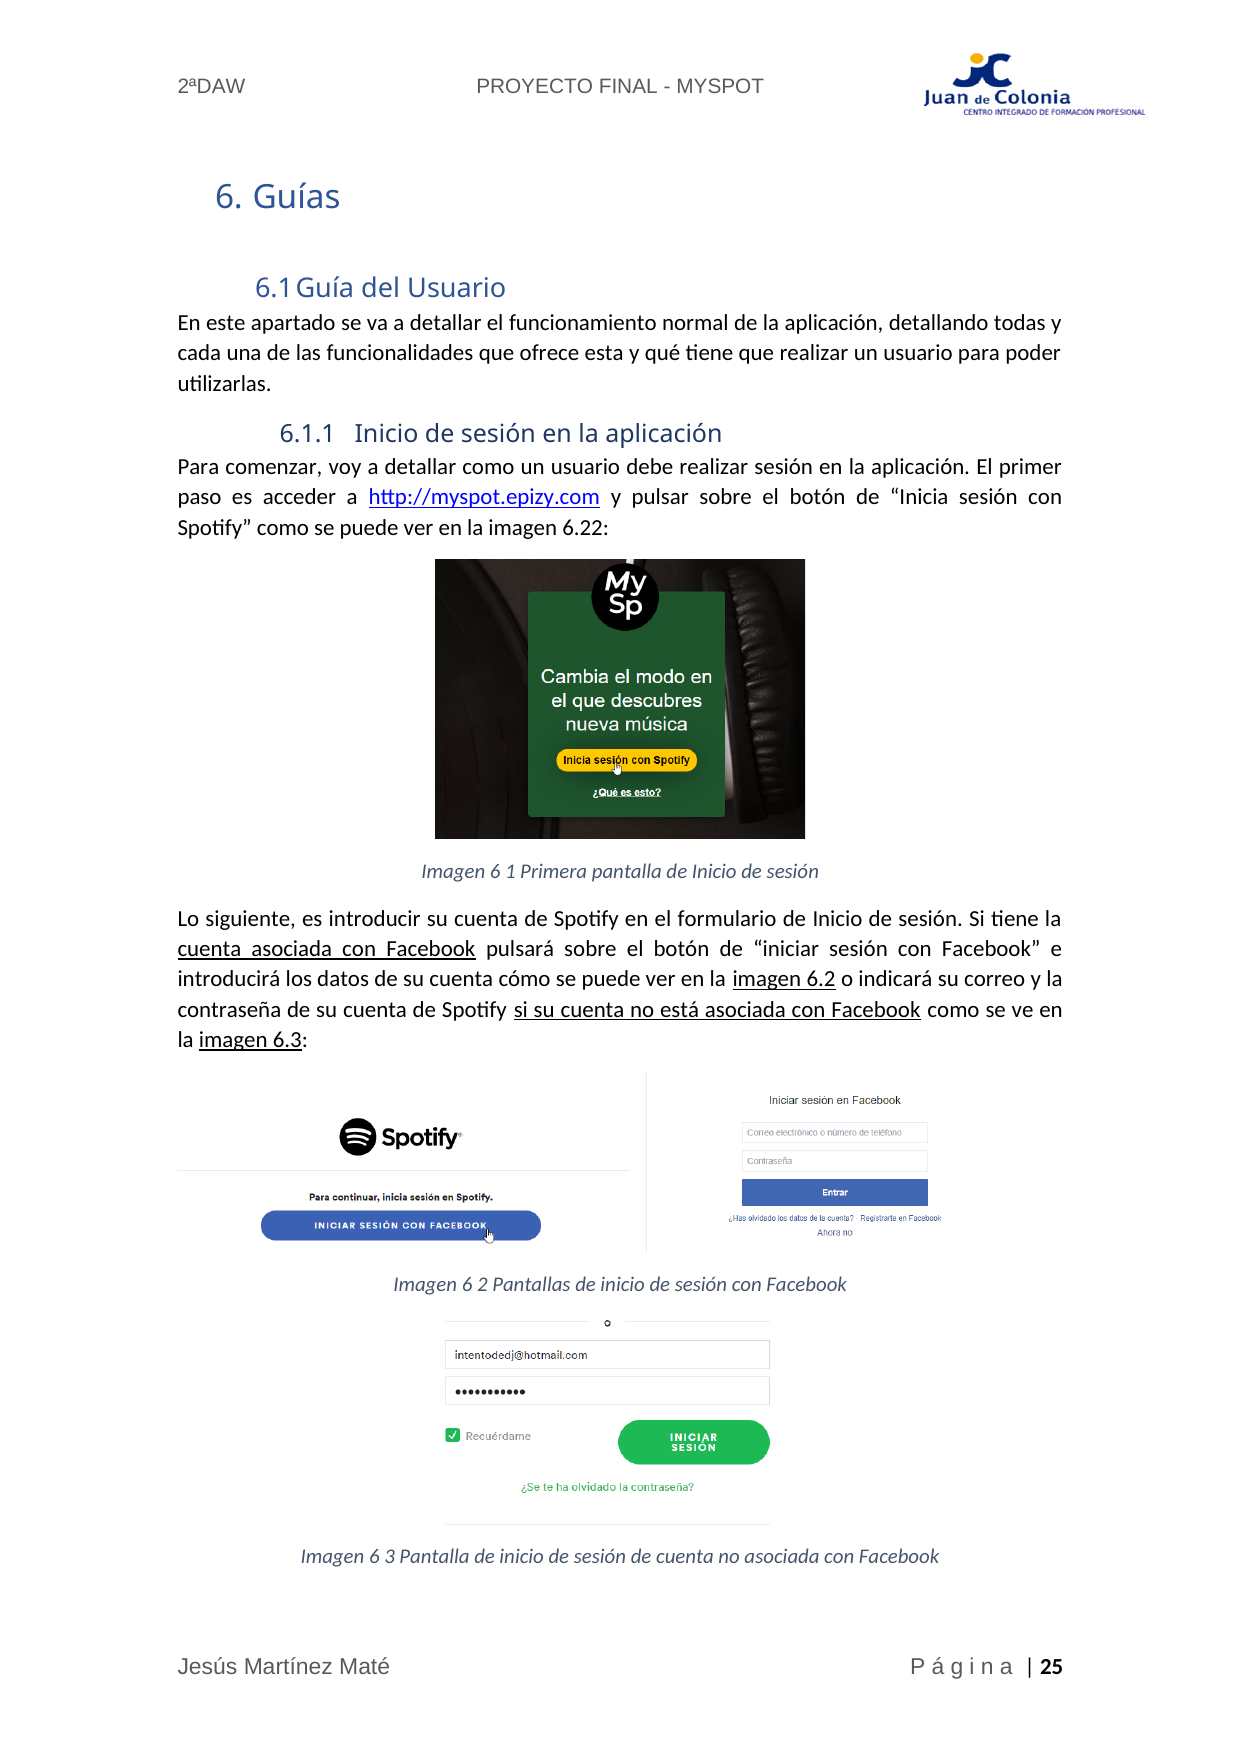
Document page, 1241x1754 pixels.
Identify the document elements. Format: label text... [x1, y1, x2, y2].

picture [435, 559, 806, 839]
subtitle Guías [215, 173, 1063, 218]
text Imagen 6 3 Pantalla de inicio de sesión de cuenta no asociada con Facebook [177, 1544, 1063, 1569]
text En este apartado se va a detallar el funcionamiento normal de la aplicación, detallando todas y cada una de las funcionalidades que ofrece esta y qué tiene que realizar un usuario para poder utilizarlas. [177, 308, 1063, 397]
text Imagen 6 2 Pantallas de inicio de sesión con Facebook [177, 1271, 1063, 1296]
picture [645, 1071, 1019, 1252]
picture [177, 1114, 630, 1252]
text Imagen 6 1 Primera pantalla de Inicio de sesión [177, 858, 1063, 883]
subtitle Guía del Usuario [255, 268, 1063, 305]
picture [916, 46, 1154, 119]
picture [427, 1317, 814, 1525]
text Para comenzar, voy a detallar como un usuario debe realizar sesión en la aplicación. El primer paso es acceder a http://myspot.epizy.com y pulsar sobre el botón de “Inicia sesión con Spotify” como se puede ver en la imagen 6.22: [177, 452, 1063, 541]
subtitle Inicio de sesión en la aplicación [279, 416, 1063, 449]
text Lo siguiente, es introducir su cuenta de Spotify en el formulario de Inicio de sesión. Si tiene la cuenta asociada con Facebook pulsará sobre el botón de “iniciar sesión con Facebook” e introducirá los datos de su cuenta cómo se puede ver en la imagen 6.2 o indicará su correo y la contraseña de su cuenta de Spotify si su cuenta no está asociada con Facebook como se ve en la imagen 6.3: [177, 904, 1063, 1053]
